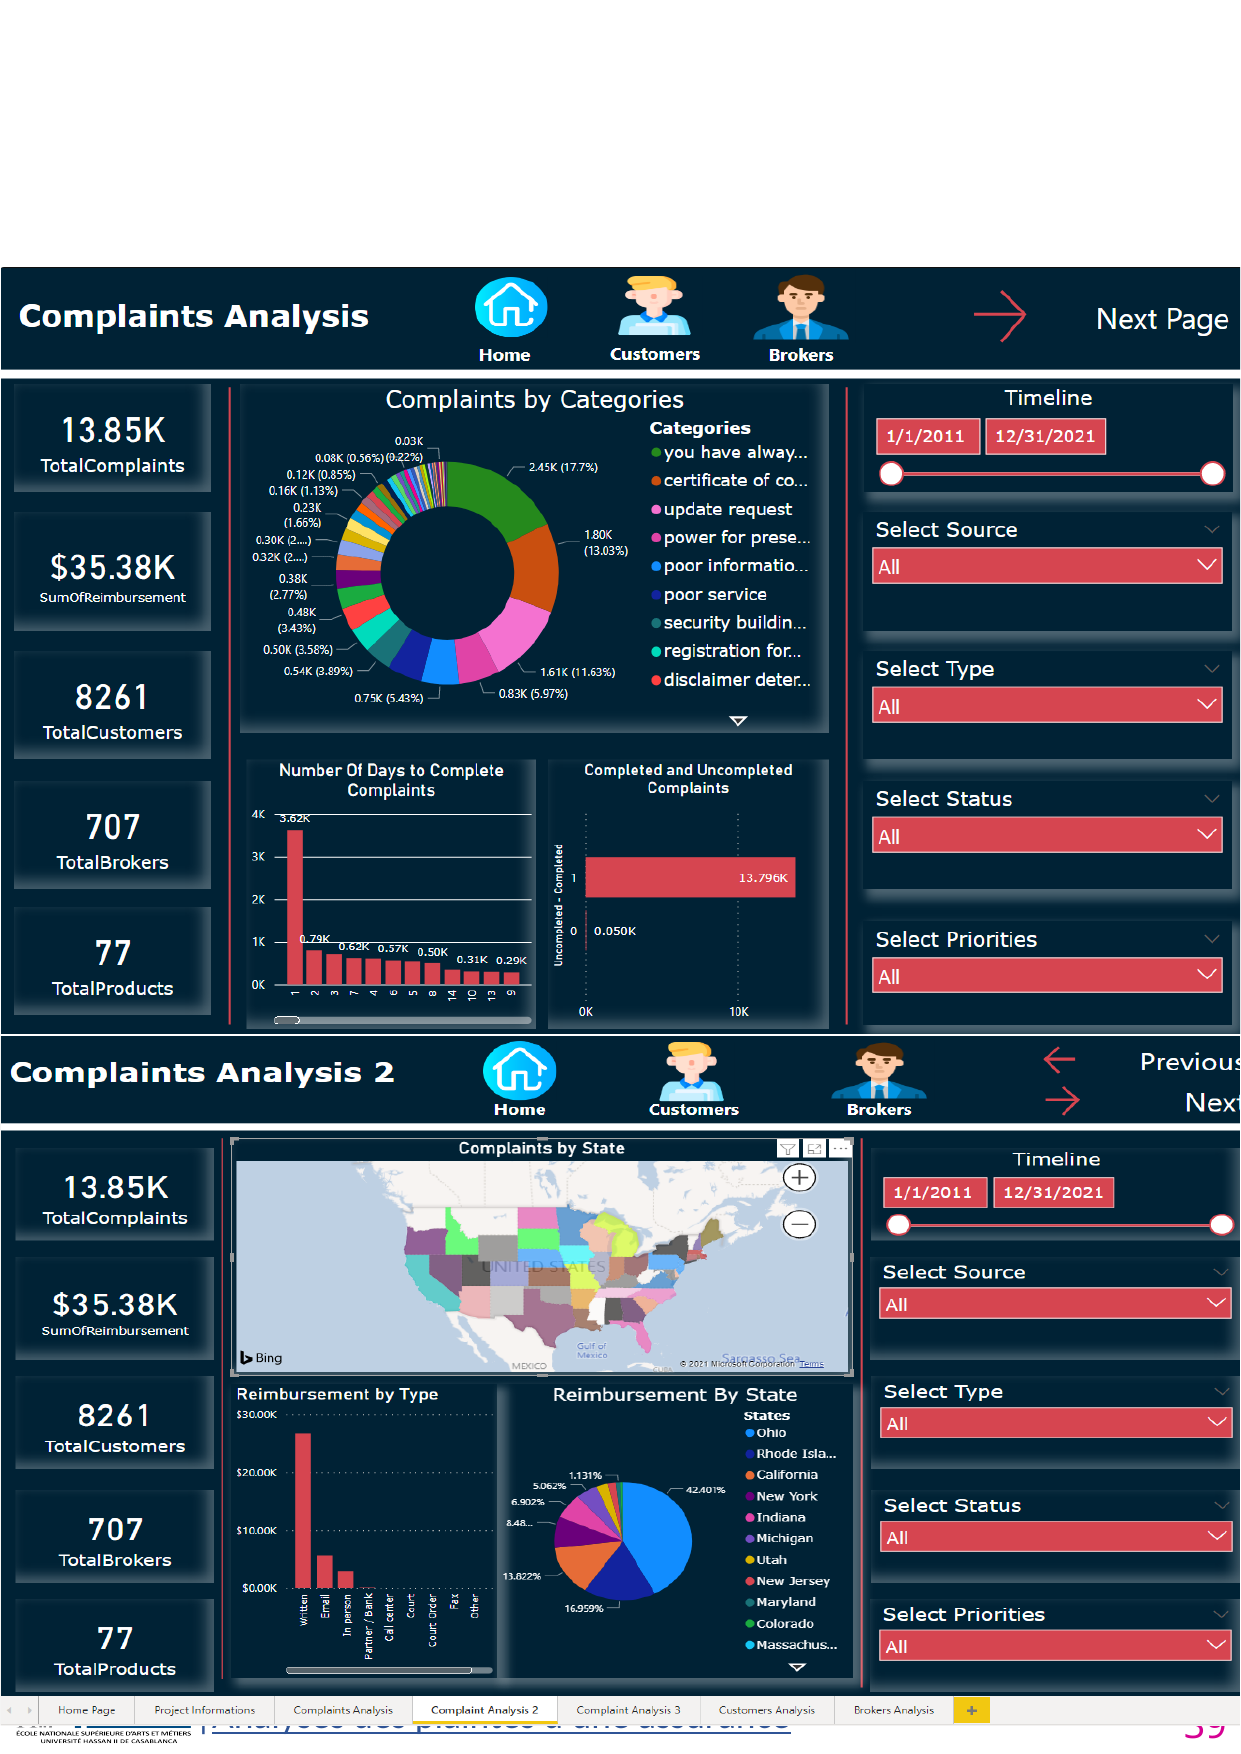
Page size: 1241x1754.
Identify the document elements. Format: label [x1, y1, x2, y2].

picture [1, 267, 1241, 1034]
picture [0, 1036, 1240, 1745]
